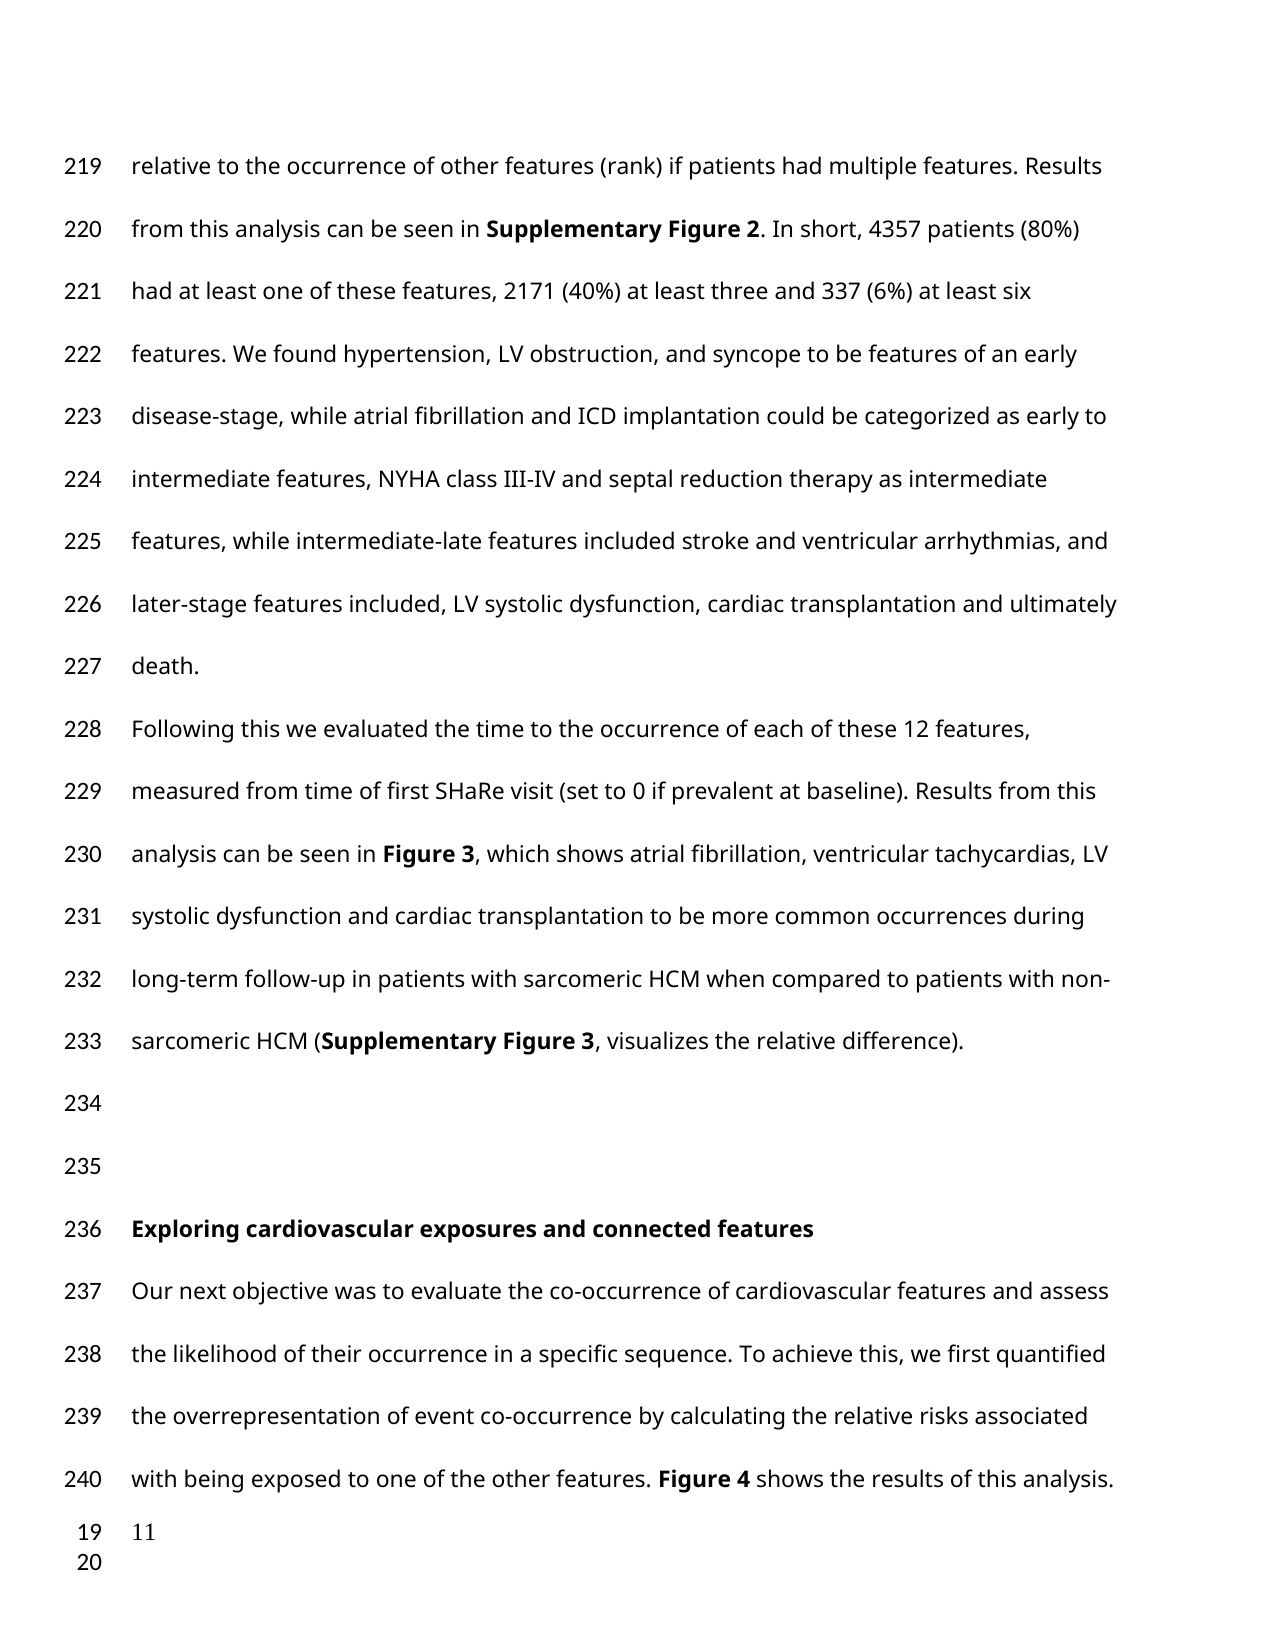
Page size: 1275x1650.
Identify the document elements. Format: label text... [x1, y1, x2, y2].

text Following this we evaluated the time to the occurrence of each of these 12 features, measured from time of first SHaRe visit (set to 0 if prevalent at baseline). Results from this analysis can be seen in Figure 3, which shows atrial fibrillation, ventricular tachycardias, LV systolic dysfunction and cardiac transplantation to be more common occurrences during long-term follow-up in patients with sarcomeric HCM when compared to patients with non-sarcomeric HCM (Supplementary Figure 3, visualizes the relative difference). [131, 712, 1125, 1056]
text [131, 1275, 1125, 1494]
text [131, 150, 1125, 681]
text Exploring cardiovascular exposures and connected features [131, 1212, 1125, 1244]
